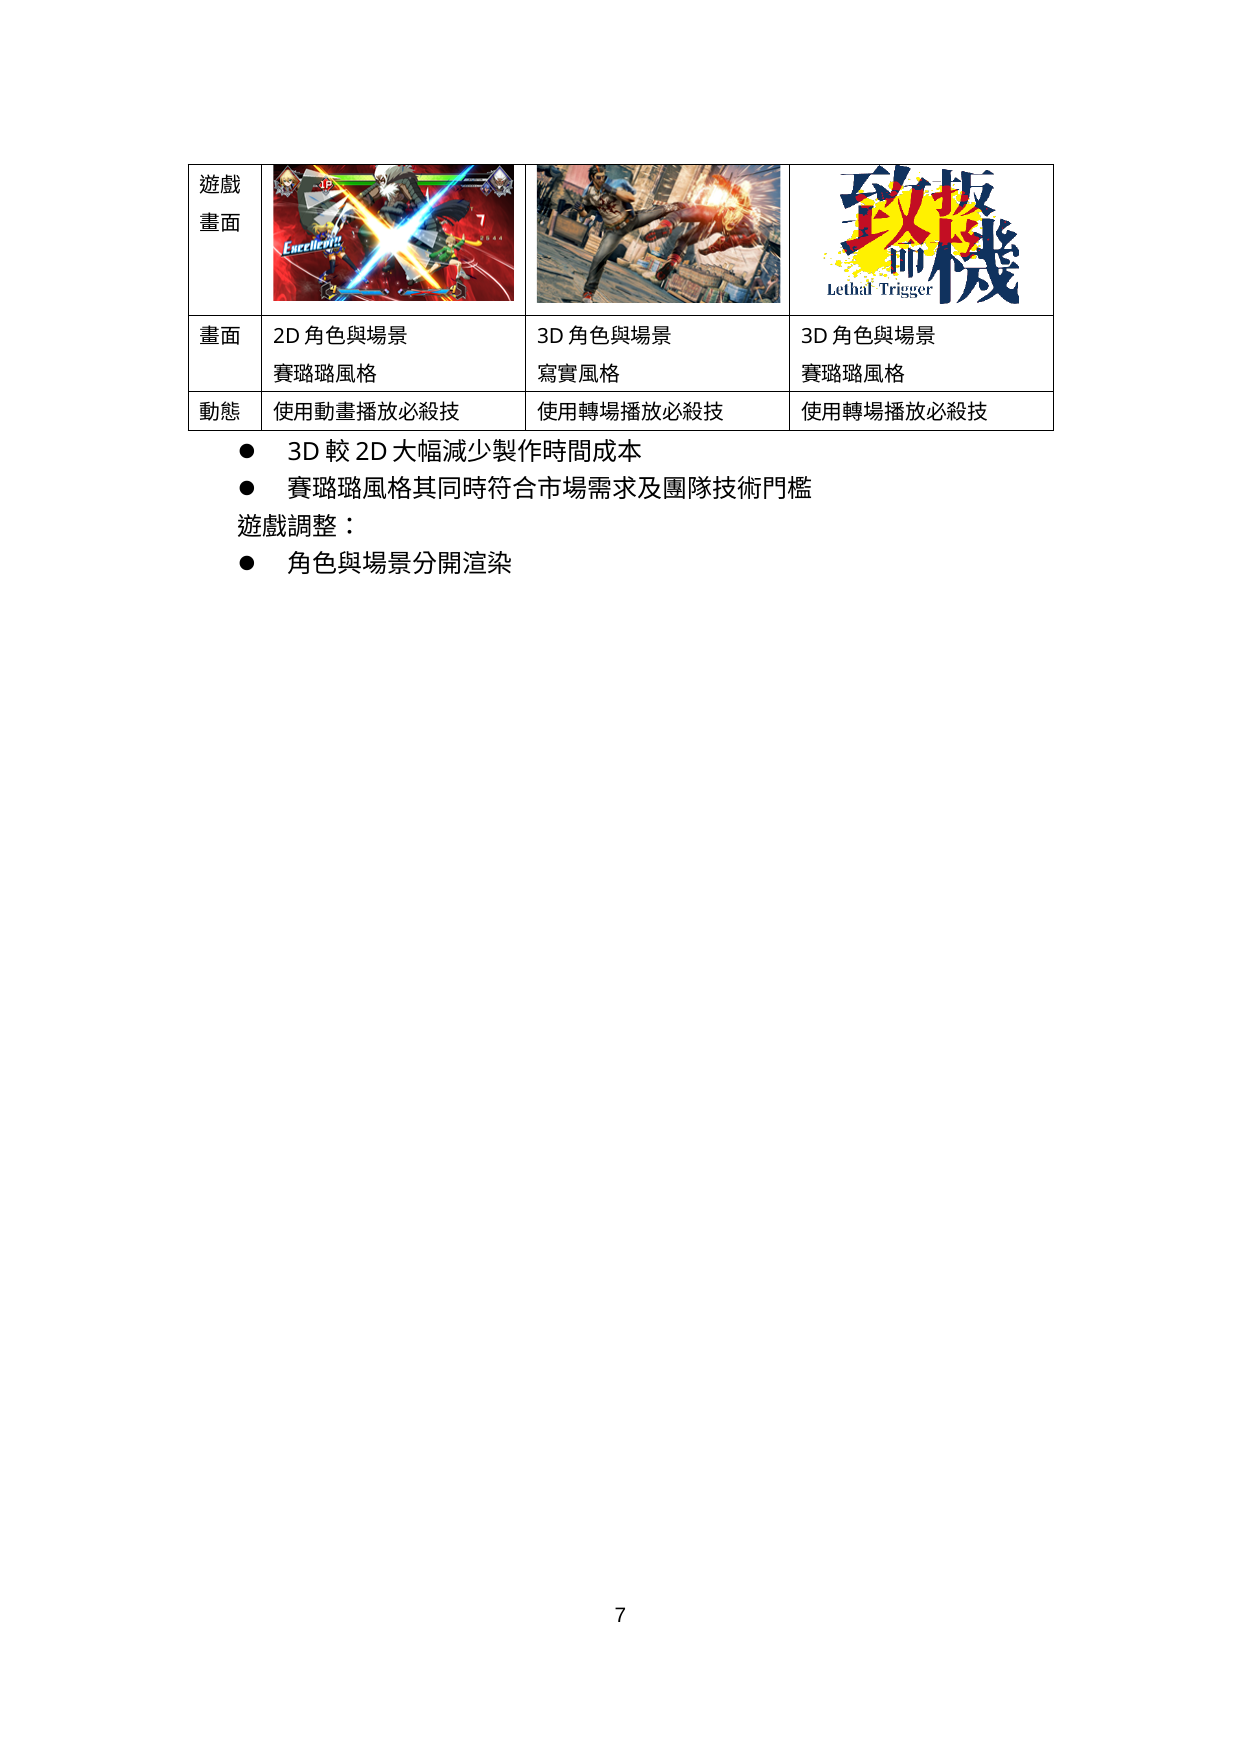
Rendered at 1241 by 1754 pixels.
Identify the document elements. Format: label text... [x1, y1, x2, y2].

table_cell [790, 165, 1053, 315]
table_cell [262, 165, 525, 315]
table_cell 使用轉場播放必殺技 [526, 392, 789, 429]
table_cell 2D角色與場景 賽璐璐風格 [262, 316, 525, 391]
table_cell 動態 [189, 392, 261, 429]
text 遊戲調整： [237, 506, 1053, 543]
picture [823, 165, 1019, 304]
picture [536, 165, 781, 303]
table_cell 3D角色與場景 賽璐璐風格 [790, 316, 1053, 391]
table_cell 畫面 [189, 316, 261, 391]
table_cell 3D角色與場景 寫實風格 [526, 316, 789, 391]
table_cell 使用轉場播放必殺技 [790, 392, 1053, 429]
list 賽璐璐風格其同時符合市場需求及團隊技術門檻 [237, 468, 1053, 506]
list 3D較2D大幅減少製作時間成本 [237, 431, 1053, 468]
picture [273, 165, 514, 301]
table_cell 遊戲畫面 [189, 165, 261, 315]
table_cell 使用動畫播放必殺技 [262, 392, 525, 429]
list 角色與場景分開渲染 [237, 543, 1053, 581]
table_cell [526, 165, 789, 315]
